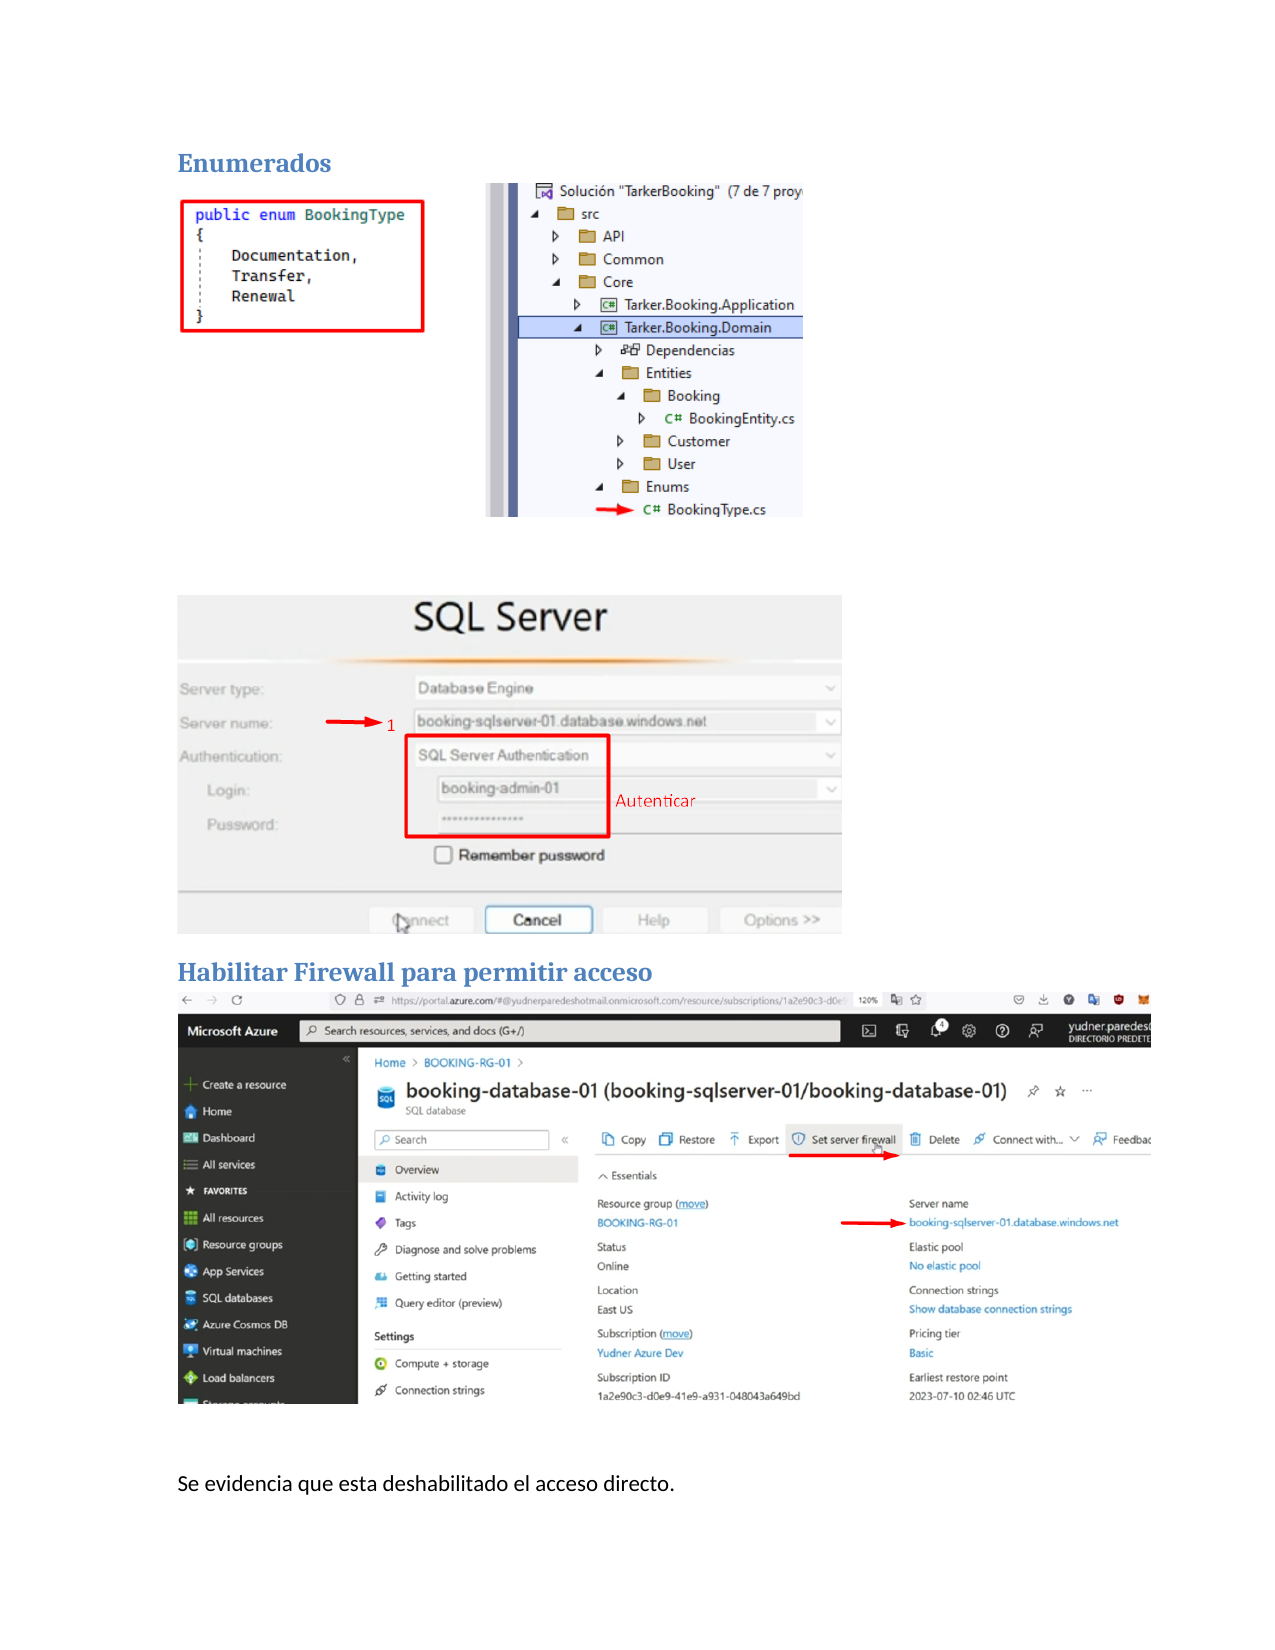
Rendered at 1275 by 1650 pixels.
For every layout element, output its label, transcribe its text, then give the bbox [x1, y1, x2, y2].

subtitle Enumerados [177, 148, 1098, 179]
picture [177, 595, 842, 934]
picture [177, 183, 803, 517]
text Se evidencia que esta deshabilitado el acceso directo. [177, 1469, 1098, 1497]
subtitle Habilitar Firewall para permitir acceso [177, 957, 1098, 988]
picture [177, 992, 1153, 1404]
